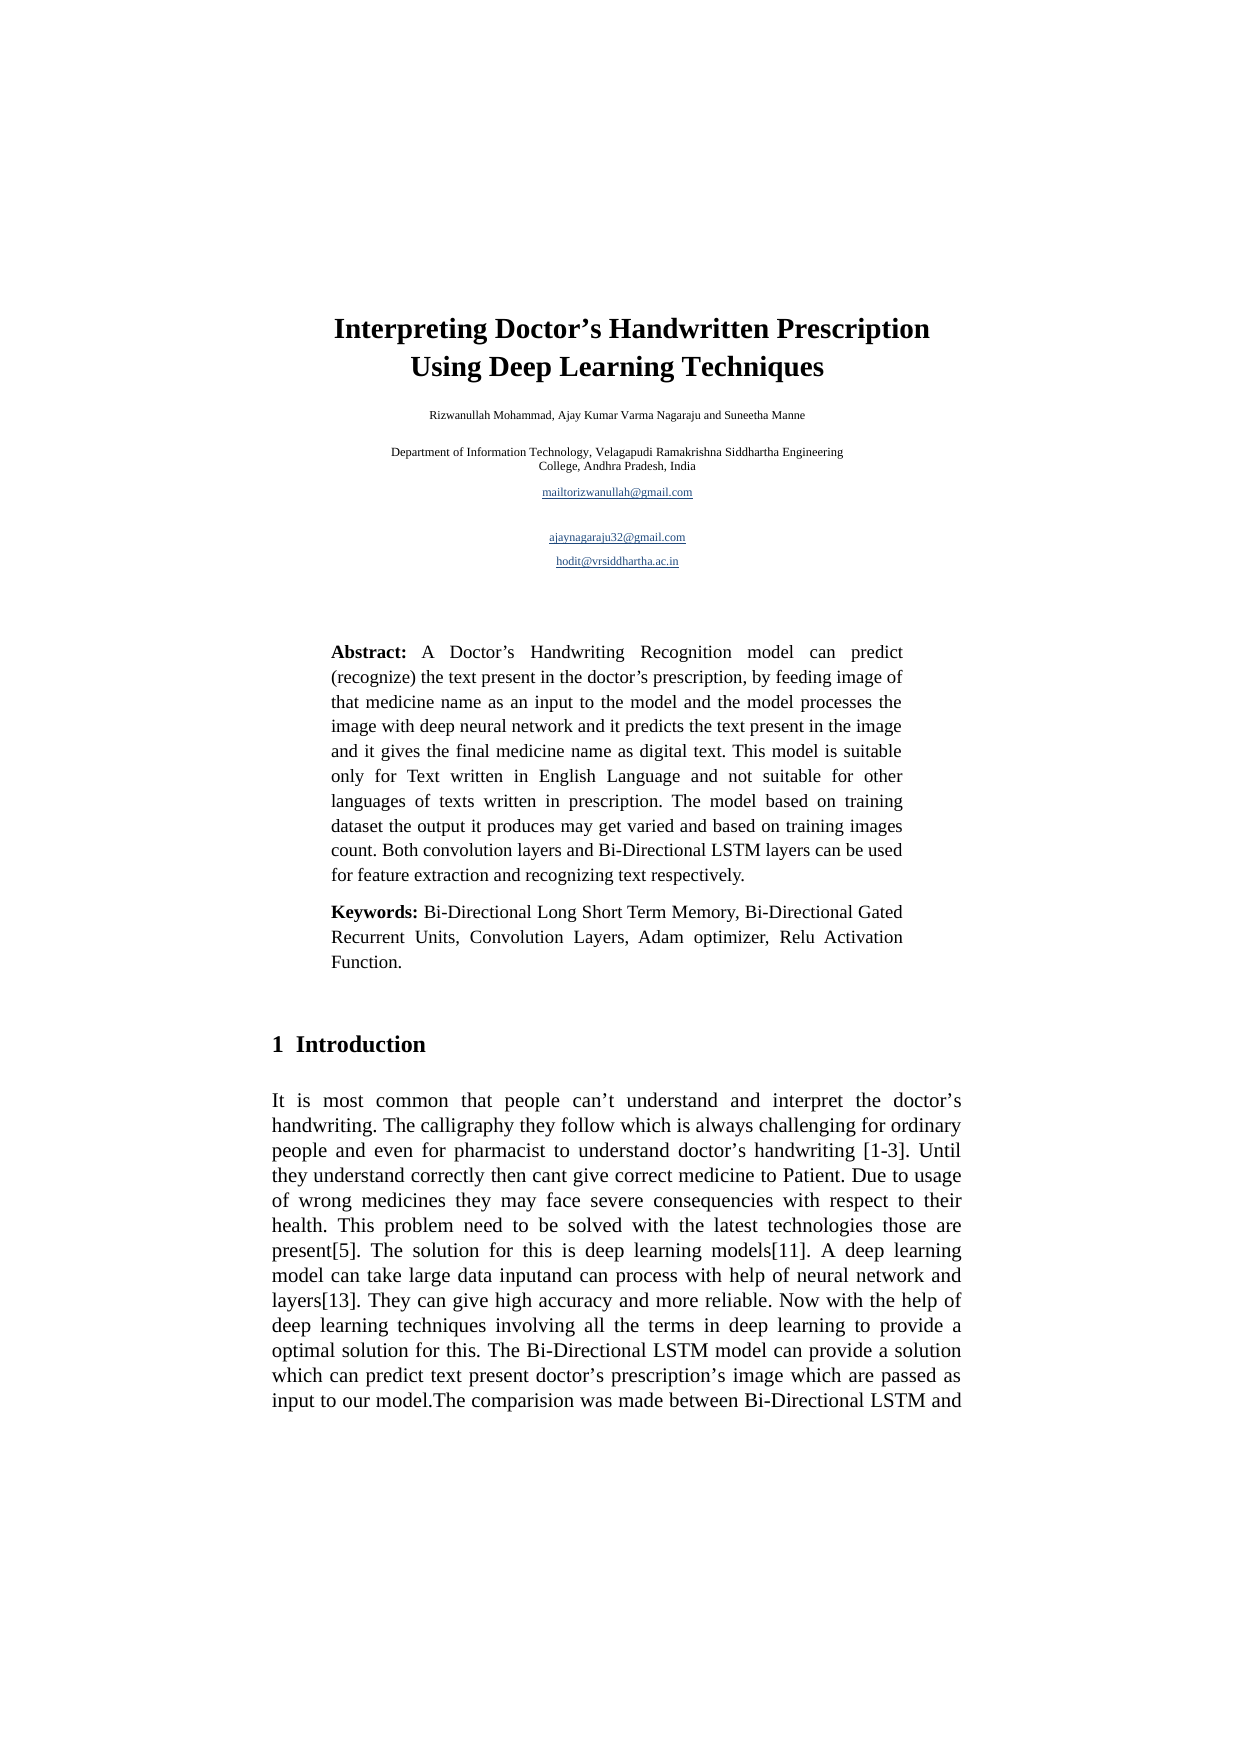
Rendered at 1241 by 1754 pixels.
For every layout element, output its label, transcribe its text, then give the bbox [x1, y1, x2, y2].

text Interpreting Doctor’s Handwritten Prescription Using Deep Learning Techniques [272, 307, 963, 383]
text Keywords: Bi-Directional Long Short Term Memory, Bi-Directional Gated Recurrent Units, Convolution Layers, Adam optimizer, Relu Activation Function. [331, 901, 903, 973]
text 1 Introduction [272, 1030, 963, 1058]
text mailtorizwanullah@gmail.com [272, 486, 963, 509]
text hodit@vrsiddhartha.ac.in [272, 554, 963, 578]
text Department of Information Technology, Velagapudi Ramakrishna Siddhartha Engineering [272, 444, 963, 459]
text College, Andhra Pradesh, India [272, 459, 963, 473]
text Rizwanullah Mohammad, Ajay Kumar Varma Nagaraju and Suneetha Manne [272, 408, 963, 432]
text ajaynagaraju32@gmail.com [272, 530, 963, 554]
text Abstract: A Doctor’s Handwriting Recognition model can predict (recognize) the text present in the doctor’s prescription, by feeding image of that medicine name as an input to the model and the model processes the image with deep neural network and it predicts the text present in the image and it gives the final medicine name as digital text. This model is suitable only for Text written in English Language and not suitable for other languages of texts written in prescription. The model based on training dataset the output it produces may get varied and based on training images count. Both convolution layers and Bi-Directional LSTM layers can be used for feature extraction and recognizing text respectively. [331, 641, 903, 886]
